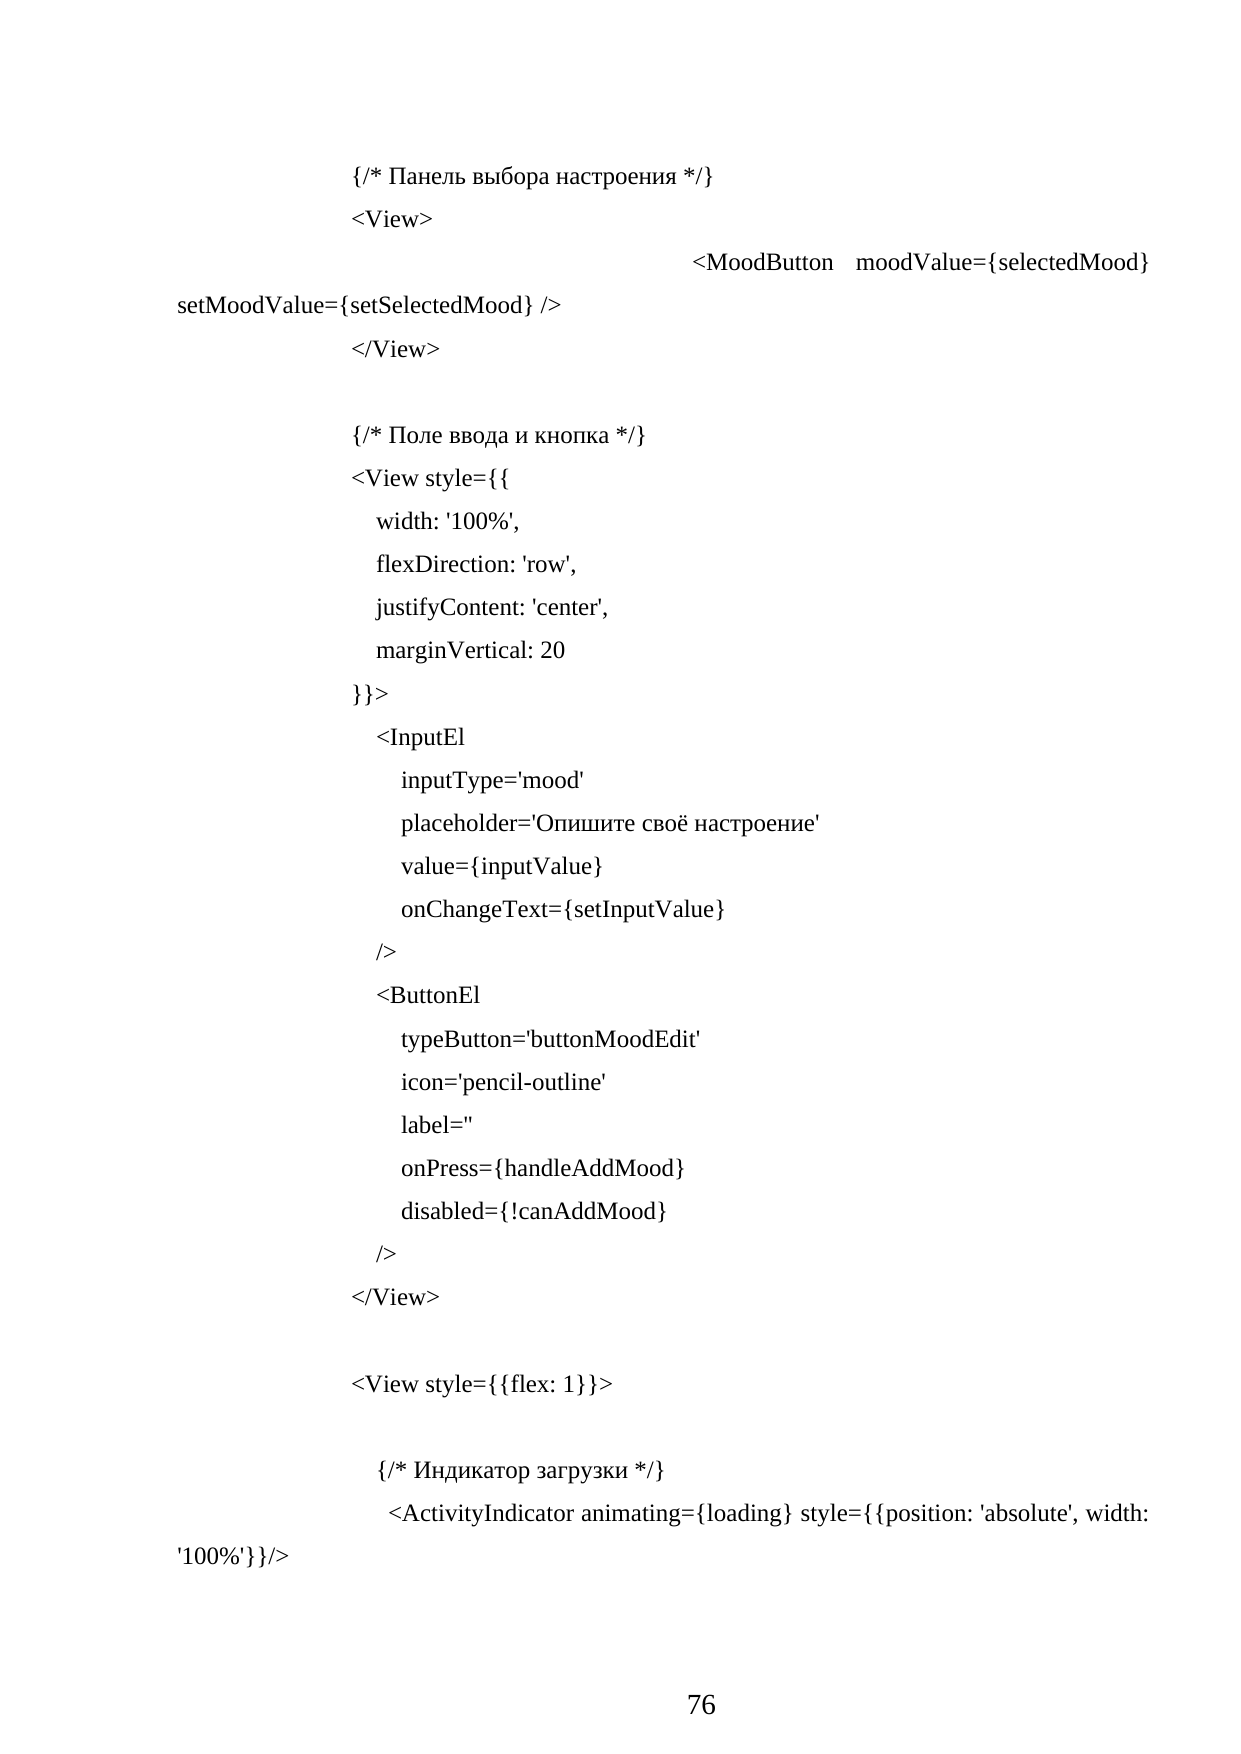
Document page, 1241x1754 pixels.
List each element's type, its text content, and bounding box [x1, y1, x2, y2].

text <MoodButton moodValue={selectedMood} setMoodValue={setSelectedMood} /> [177, 247, 1152, 319]
text marginVertical: 20 [177, 636, 1152, 664]
text flexDirection: 'row', [177, 549, 1152, 578]
text </View> [177, 334, 1152, 362]
text placeholder='Опишите своё настроение' [177, 808, 1152, 837]
text width: '100%', [177, 506, 1152, 535]
text inputType='mood' [177, 765, 1152, 794]
text <ButtonEl [177, 981, 1152, 1009]
text {/* Индикатор загрузки */} [177, 1455, 1152, 1484]
text disabled={!canAddMood} [177, 1196, 1152, 1225]
text {/* Панель выбора настроения */} [177, 161, 1152, 190]
text <View> [177, 204, 1152, 233]
text value={inputValue} [177, 851, 1152, 880]
text label='' [177, 1110, 1152, 1139]
text typeButton='buttonMoodEdit' [177, 1024, 1152, 1052]
text /> [177, 1239, 1152, 1268]
text <ActivityIndicator animating={loading} style={{position: 'absolute', width: '100%'}}/> [177, 1498, 1152, 1570]
text onChangeText={setInputValue} [177, 894, 1152, 923]
text justifyContent: 'center', [177, 592, 1152, 621]
text onPress={handleAddMood} [177, 1153, 1152, 1182]
text <View style={{flex: 1}}> [177, 1369, 1152, 1397]
text {/* Поле ввода и кнопка */} [177, 420, 1152, 449]
text <View style={{ [177, 463, 1152, 492]
text </View> [177, 1282, 1152, 1311]
text icon='pencil-outline' [177, 1067, 1152, 1096]
text <InputEl [177, 722, 1152, 751]
text /> [177, 937, 1152, 966]
text }}> [177, 679, 1152, 707]
